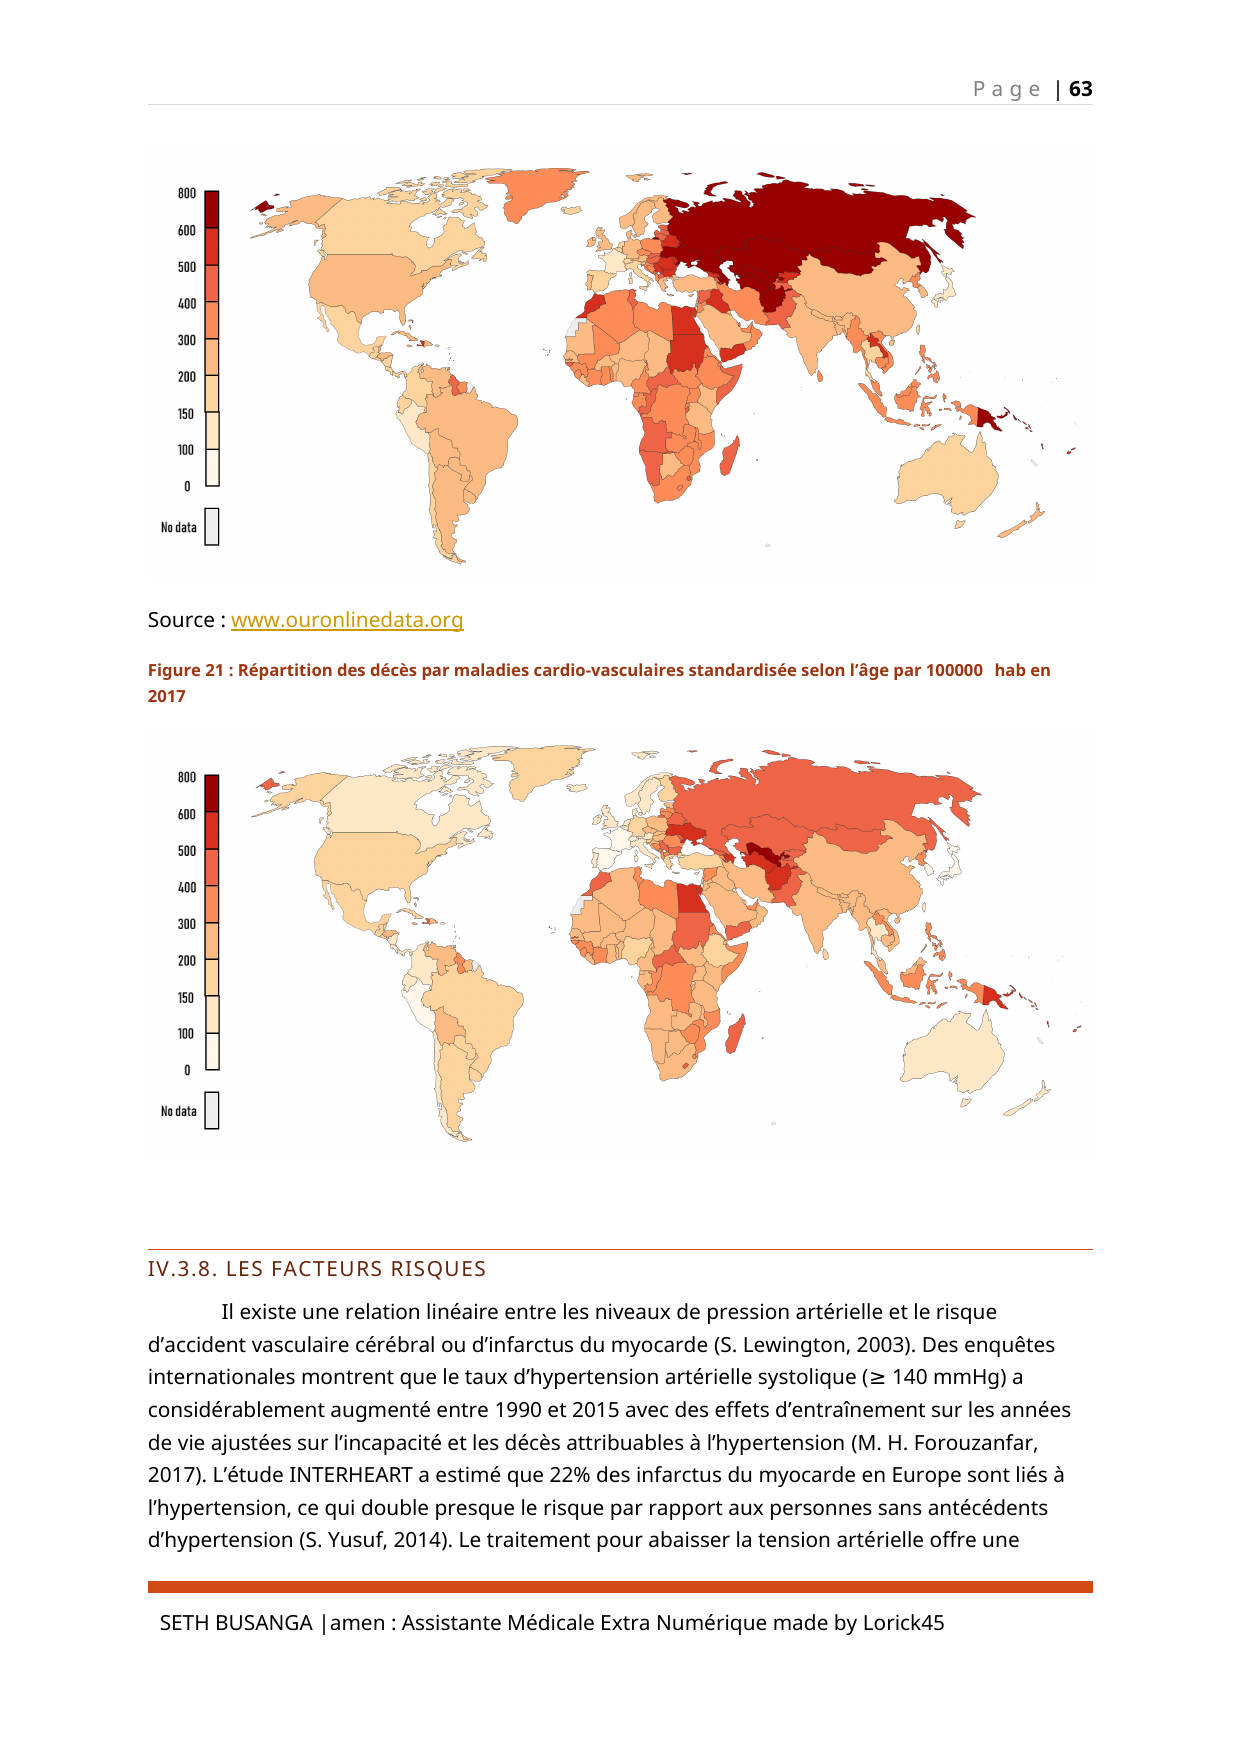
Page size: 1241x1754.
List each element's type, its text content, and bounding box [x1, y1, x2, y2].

subtitle IV.3.8. Les Facteurs risques [148, 1250, 1093, 1283]
picture [147, 147, 1093, 581]
text Figure 21 : Répartition des décès par maladies cardio-vasculaires standardisée selon l’âge par 100000 hab en 2017 [148, 659, 1093, 707]
text Source : www.ouronlinedata.org [148, 605, 1093, 634]
picture [147, 731, 1093, 1160]
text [148, 1297, 1093, 1554]
